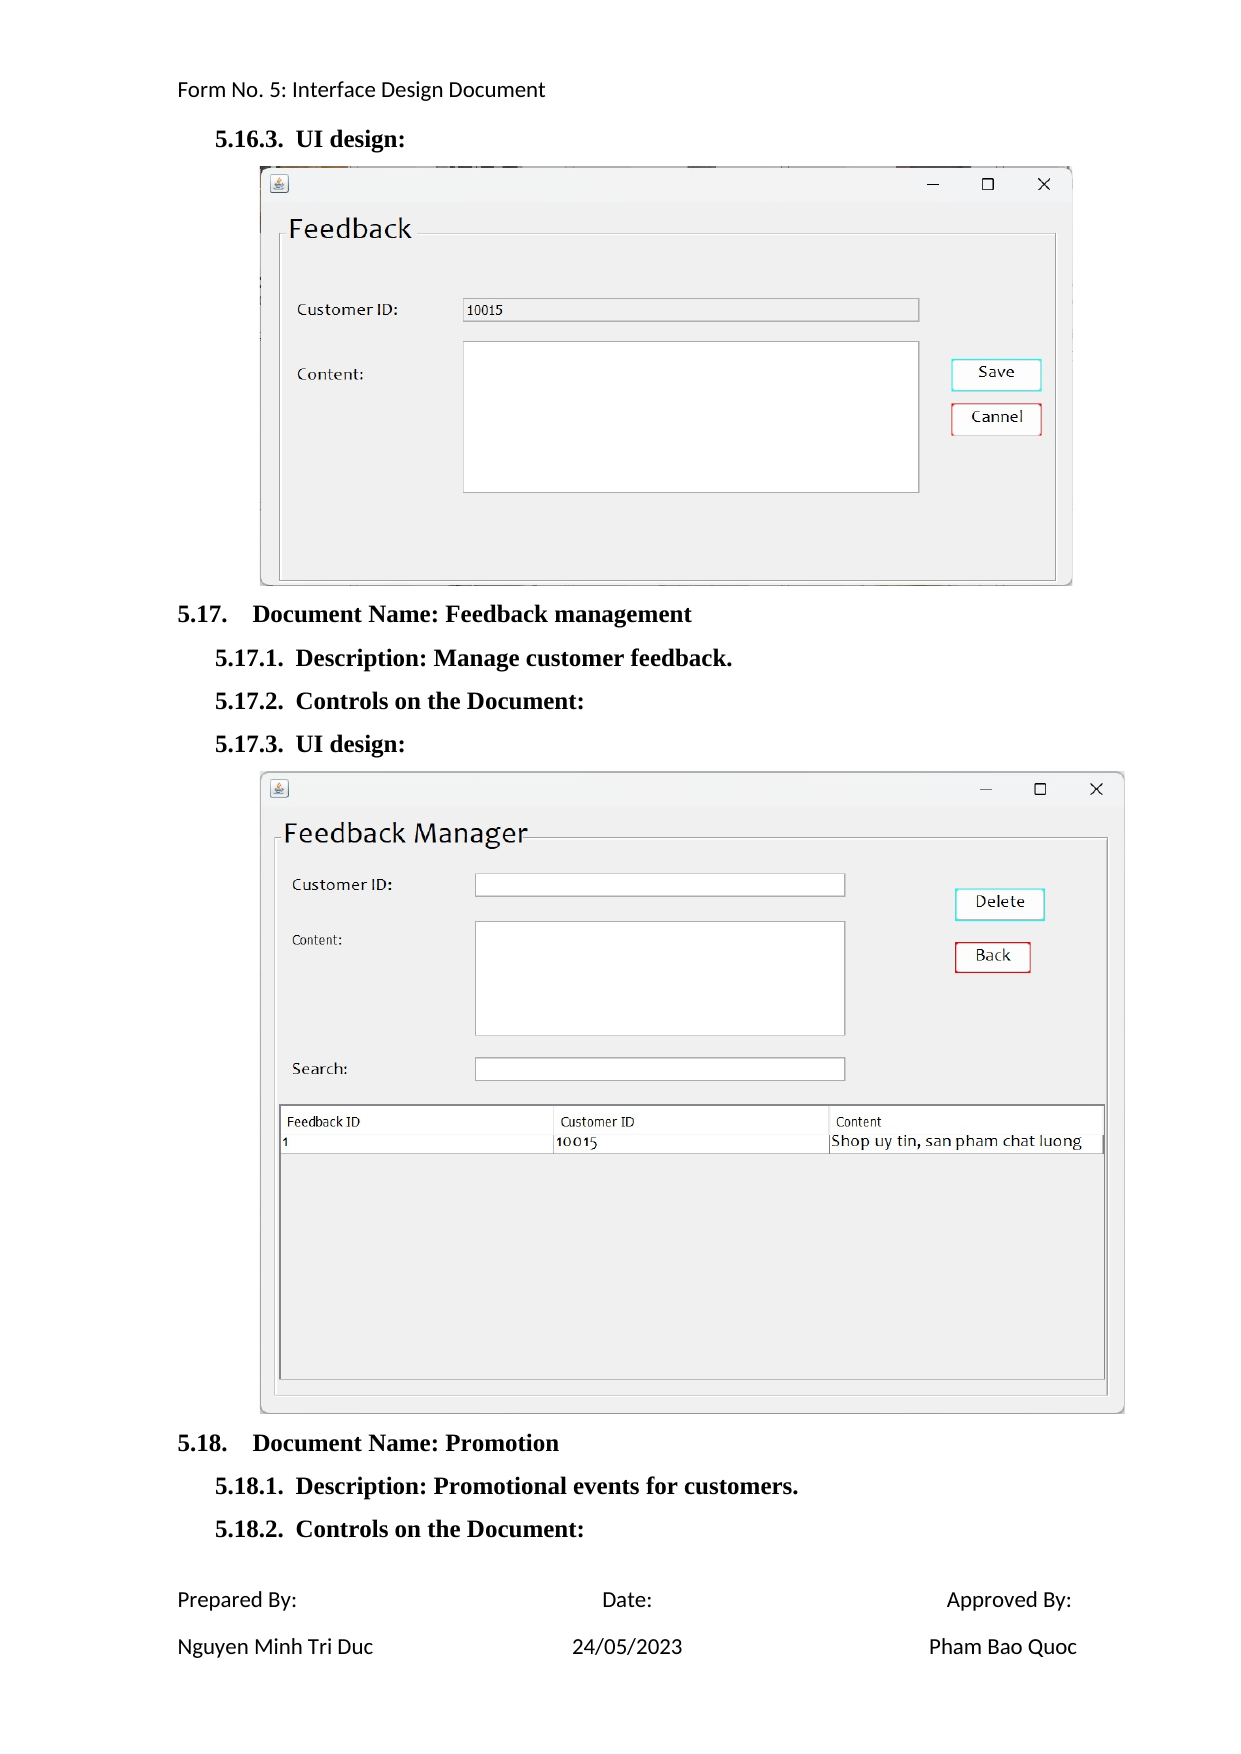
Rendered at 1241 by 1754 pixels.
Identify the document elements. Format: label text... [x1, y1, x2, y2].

list Document Name: Promotion [177, 1428, 1122, 1456]
list Controls on the Document: [215, 686, 1122, 714]
list Controls on the Document: [215, 1514, 1122, 1543]
list Description: Manage customer feedback. [215, 643, 1122, 671]
list Document Name: Feedback management [177, 599, 1122, 628]
picture [259, 166, 1073, 586]
picture [259, 771, 1125, 1414]
list Description: Promotional events for customers. [215, 1471, 1122, 1499]
